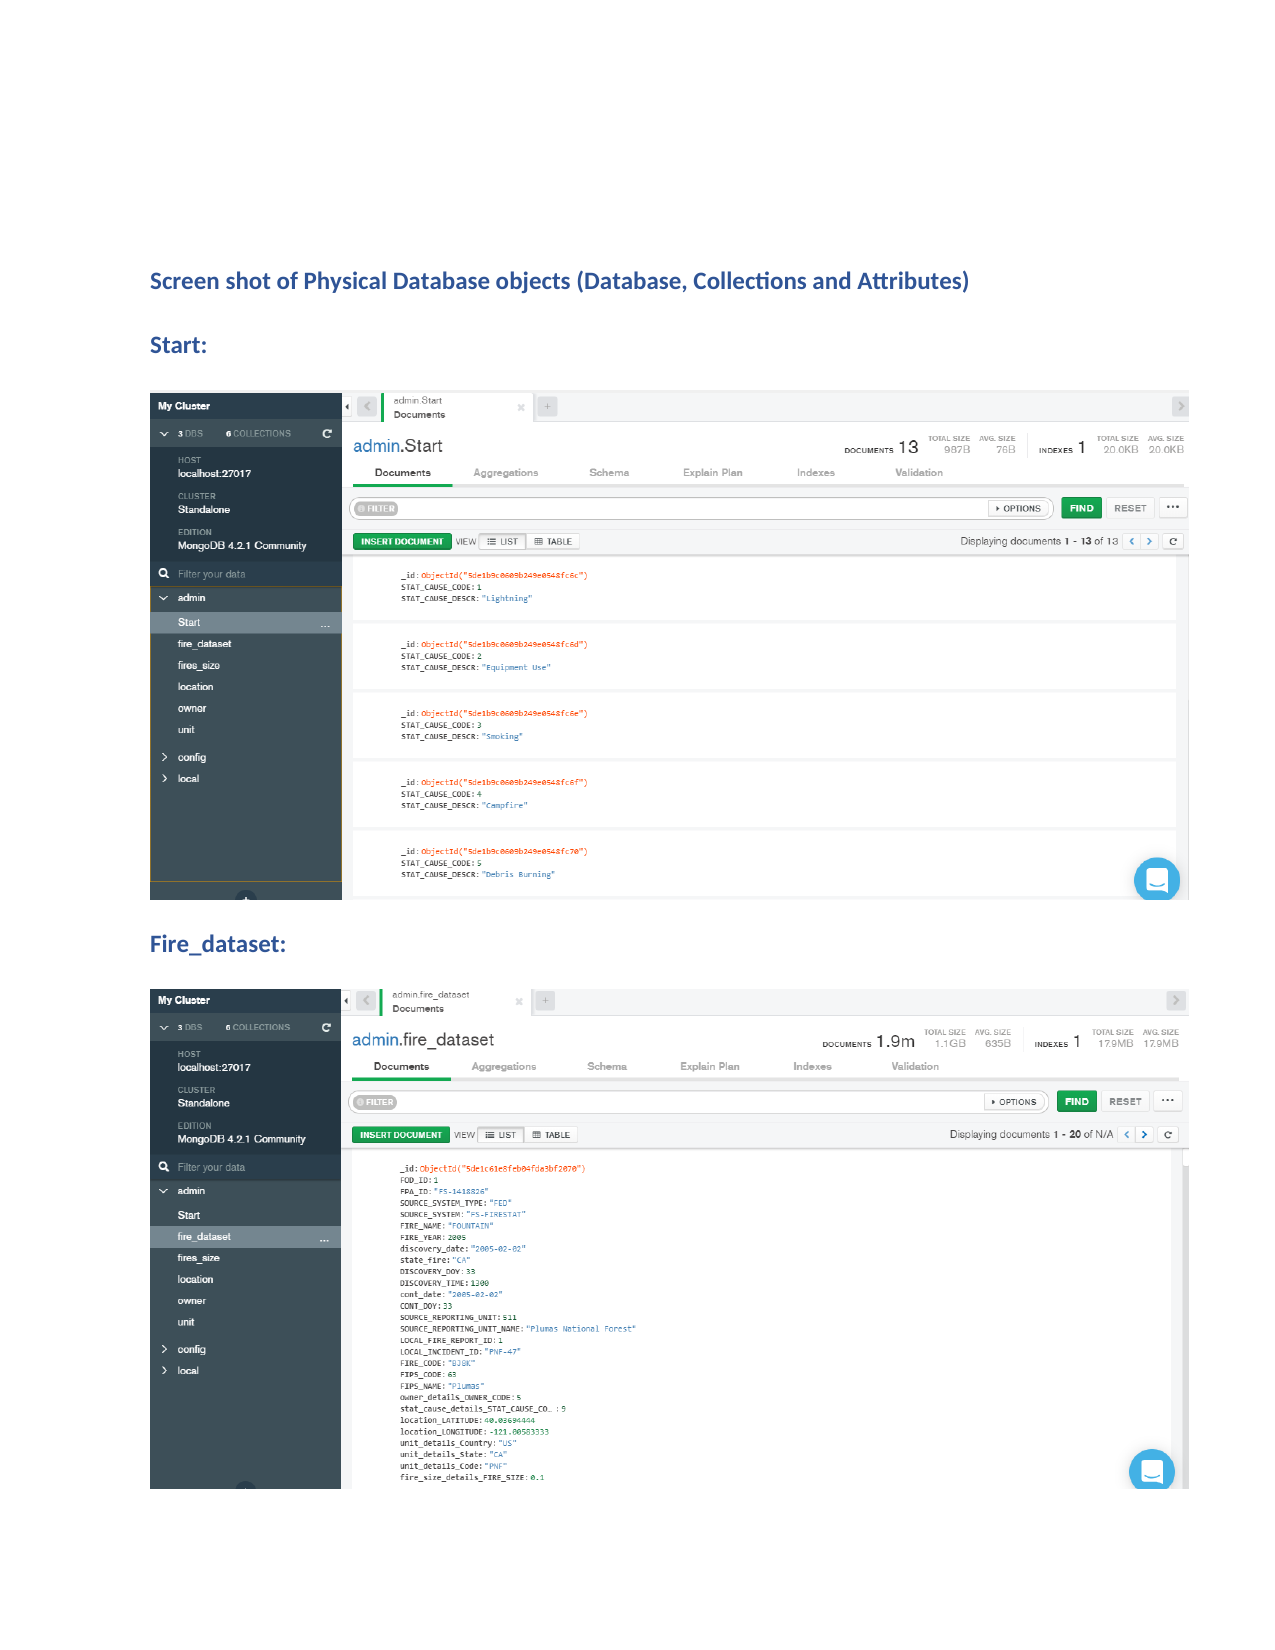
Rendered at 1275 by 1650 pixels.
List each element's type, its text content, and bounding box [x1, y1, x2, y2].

text Start: [150, 329, 1125, 360]
text Fire_dataset: [150, 928, 1125, 958]
text Screen shot of Physical Database objects (Database, Collections and Attributes) [150, 265, 1125, 296]
picture [150, 989, 1189, 1489]
picture [150, 390, 1189, 900]
